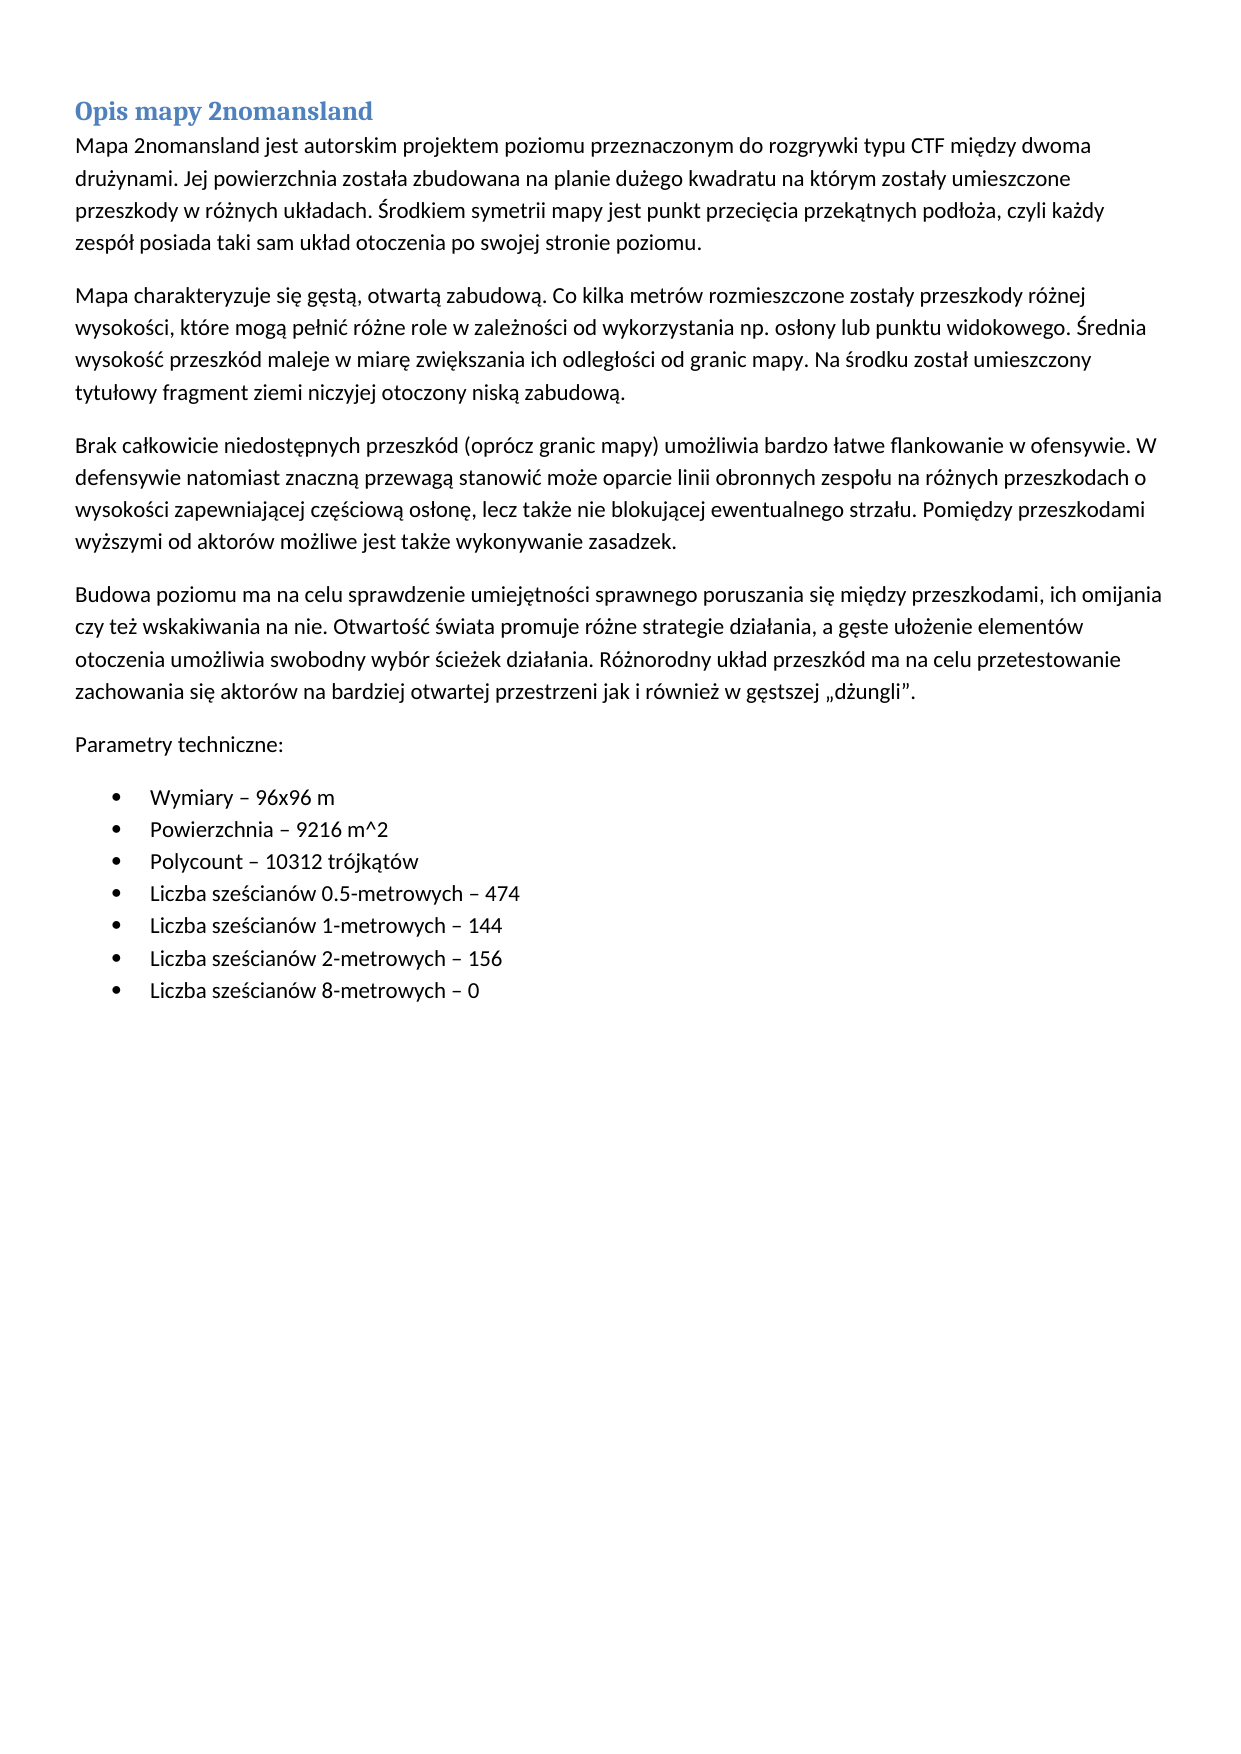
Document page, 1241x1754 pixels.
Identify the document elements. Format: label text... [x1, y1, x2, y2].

list Polycount – 10312 trójkątów [112, 847, 1165, 875]
list Liczba sześcianów 0.5-metrowych – 474 [112, 879, 1165, 907]
text Mapa 2nomansland jest autorskim projektem poziomu przeznaczonym do rozgrywki typu CTF między dwoma drużynami. Jej powierzchnia została zbudowana na planie dużego kwadratu na którym zostały umieszczone przeszkody w różnych układach. Środkiem symetrii mapy jest punkt przecięcia przekątnych podłoża, czyli każdy zespół posiada taki sam układ otoczenia po swojej stronie poziomu. [75, 132, 1165, 256]
text Budowa poziomu ma na celu sprawdzenie umiejętności sprawnego poruszania się między przeszkodami, ich omijania czy też wskakiwania na nie. Otwartość świata promuje różne strategie działania, a gęste ułożenie elementów otoczenia umożliwia swobodny wybór ścieżek działania. Różnorodny układ przeszkód ma na celu przetestowanie zachowania się aktorów na bardziej otwartej przestrzeni jak i również w gęstszej „dżungli”. [75, 580, 1165, 705]
list Liczba sześcianów 1-metrowych – 144 [112, 912, 1165, 940]
text Mapa charakteryzuje się gęstą, otwartą zabudową. Co kilka metrów rozmieszczone zostały przeszkody różnej wysokości, które mogą pełnić różne role w zależności od wykorzystania np. osłony lub punktu widokowego. Średnia wysokość przeszkód maleje w miarę zwiększania ich odległości od granic mapy. Na środku został umieszczony tytułowy fragment ziemi niczyjej otoczony niską zabudową. [75, 281, 1165, 406]
list Wymiary – 96x96 m [112, 783, 1165, 811]
list Liczba sześcianów 2-metrowych – 156 [112, 944, 1165, 972]
list Powierzchnia – 9216 m^2 [112, 815, 1165, 843]
list Liczba sześcianów 8-metrowych – 0 [112, 976, 1165, 1004]
subtitle Opis mapy 2nomansland [75, 96, 1165, 127]
text Parametry techniczne: [75, 730, 1165, 758]
text Brak całkowicie niedostępnych przeszkód (oprócz granic mapy) umożliwia bardzo łatwe flankowanie w ofensywie. W defensywie natomiast znaczną przewagą stanowić może oparcie linii obronnych zespołu na różnych przeszkodach o wysokości zapewniającej częściową osłonę, lecz także nie blokującej ewentualnego strzału. Pomiędzy przeszkodami wyższymi od aktorów możliwe jest także wykonywanie zasadzek. [75, 431, 1165, 555]
